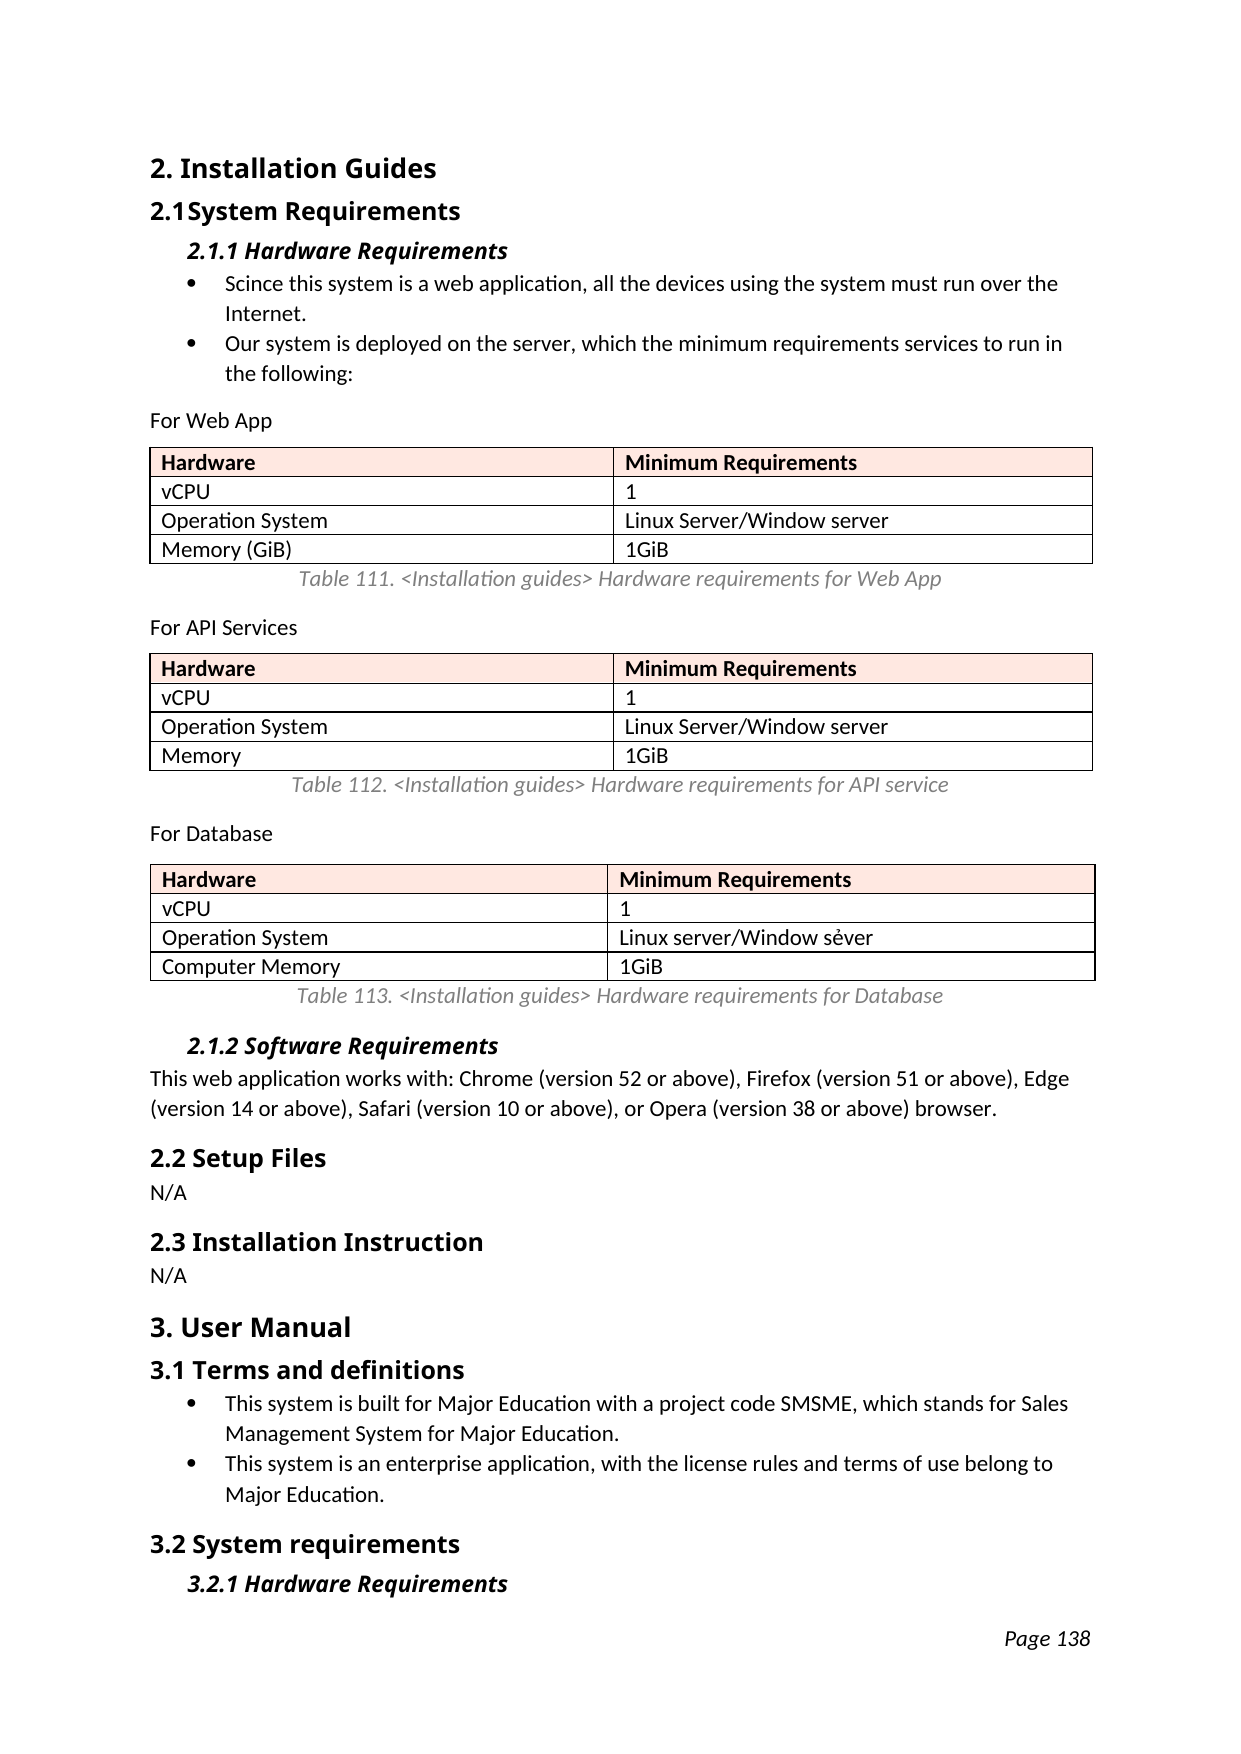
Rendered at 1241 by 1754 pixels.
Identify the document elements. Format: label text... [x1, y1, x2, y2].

list This system is an enterprise application, with the license rules and terms of use belong to Major Education. [187, 1449, 1093, 1508]
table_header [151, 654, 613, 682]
text For Database [150, 819, 1093, 847]
text Table 111. <Installation guides> Hardware requirements for Web App [150, 564, 1093, 592]
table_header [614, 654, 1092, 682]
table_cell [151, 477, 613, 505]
subtitle 3. User Manual [150, 1308, 1093, 1345]
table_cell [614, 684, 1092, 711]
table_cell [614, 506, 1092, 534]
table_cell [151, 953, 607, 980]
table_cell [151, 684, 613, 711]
text This web application works with: Chrome (version 52 or above), Firefox (version 51 or above), Edge (version 14 or above), Safari (version 10 or above), or Opera (version 38 or above) browser. [150, 1064, 1093, 1122]
text Table 113. <Installation guides> Hardware requirements for Database [150, 981, 1093, 1009]
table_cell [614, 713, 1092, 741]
subtitle 3.2.1 Hardware Requirements [187, 1568, 1093, 1599]
subtitle System Requirements [150, 194, 1093, 228]
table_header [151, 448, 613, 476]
list Scince this system is a web application, all the devices using the system must run over the Internet. [187, 269, 1093, 327]
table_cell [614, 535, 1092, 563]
list Our system is deployed on the server, which the minimum requirements services to run in the following: [187, 329, 1093, 387]
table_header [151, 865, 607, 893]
subtitle 2. Installation Guides [150, 150, 1093, 187]
text For Web App [150, 406, 1093, 434]
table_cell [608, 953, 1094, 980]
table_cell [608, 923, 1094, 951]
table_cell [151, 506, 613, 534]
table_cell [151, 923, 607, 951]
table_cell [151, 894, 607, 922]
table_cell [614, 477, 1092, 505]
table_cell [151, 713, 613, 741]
subtitle 2.3 Installation Instruction [150, 1225, 1093, 1259]
list This system is built for Major Education with a project code SMSME, which stands for Sales Management System for Major Education. [187, 1389, 1093, 1447]
text For API Services [150, 613, 1093, 641]
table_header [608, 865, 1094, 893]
text N/A [150, 1262, 1093, 1289]
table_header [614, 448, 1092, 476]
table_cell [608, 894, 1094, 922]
subtitle 2.1.2 Software Requirements [187, 1030, 1093, 1062]
subtitle 2.1.1 Hardware Requirements [187, 235, 1093, 266]
text N/A [150, 1178, 1093, 1206]
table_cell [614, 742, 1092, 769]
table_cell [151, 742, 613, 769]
subtitle 3.1 Terms and definitions [150, 1352, 1093, 1386]
subtitle 2.2 Setup Files [150, 1141, 1093, 1175]
subtitle 3.2 System requirements [150, 1527, 1093, 1561]
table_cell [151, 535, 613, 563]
text Table 112. <Installation guides> Hardware requirements for API service [150, 771, 1093, 799]
